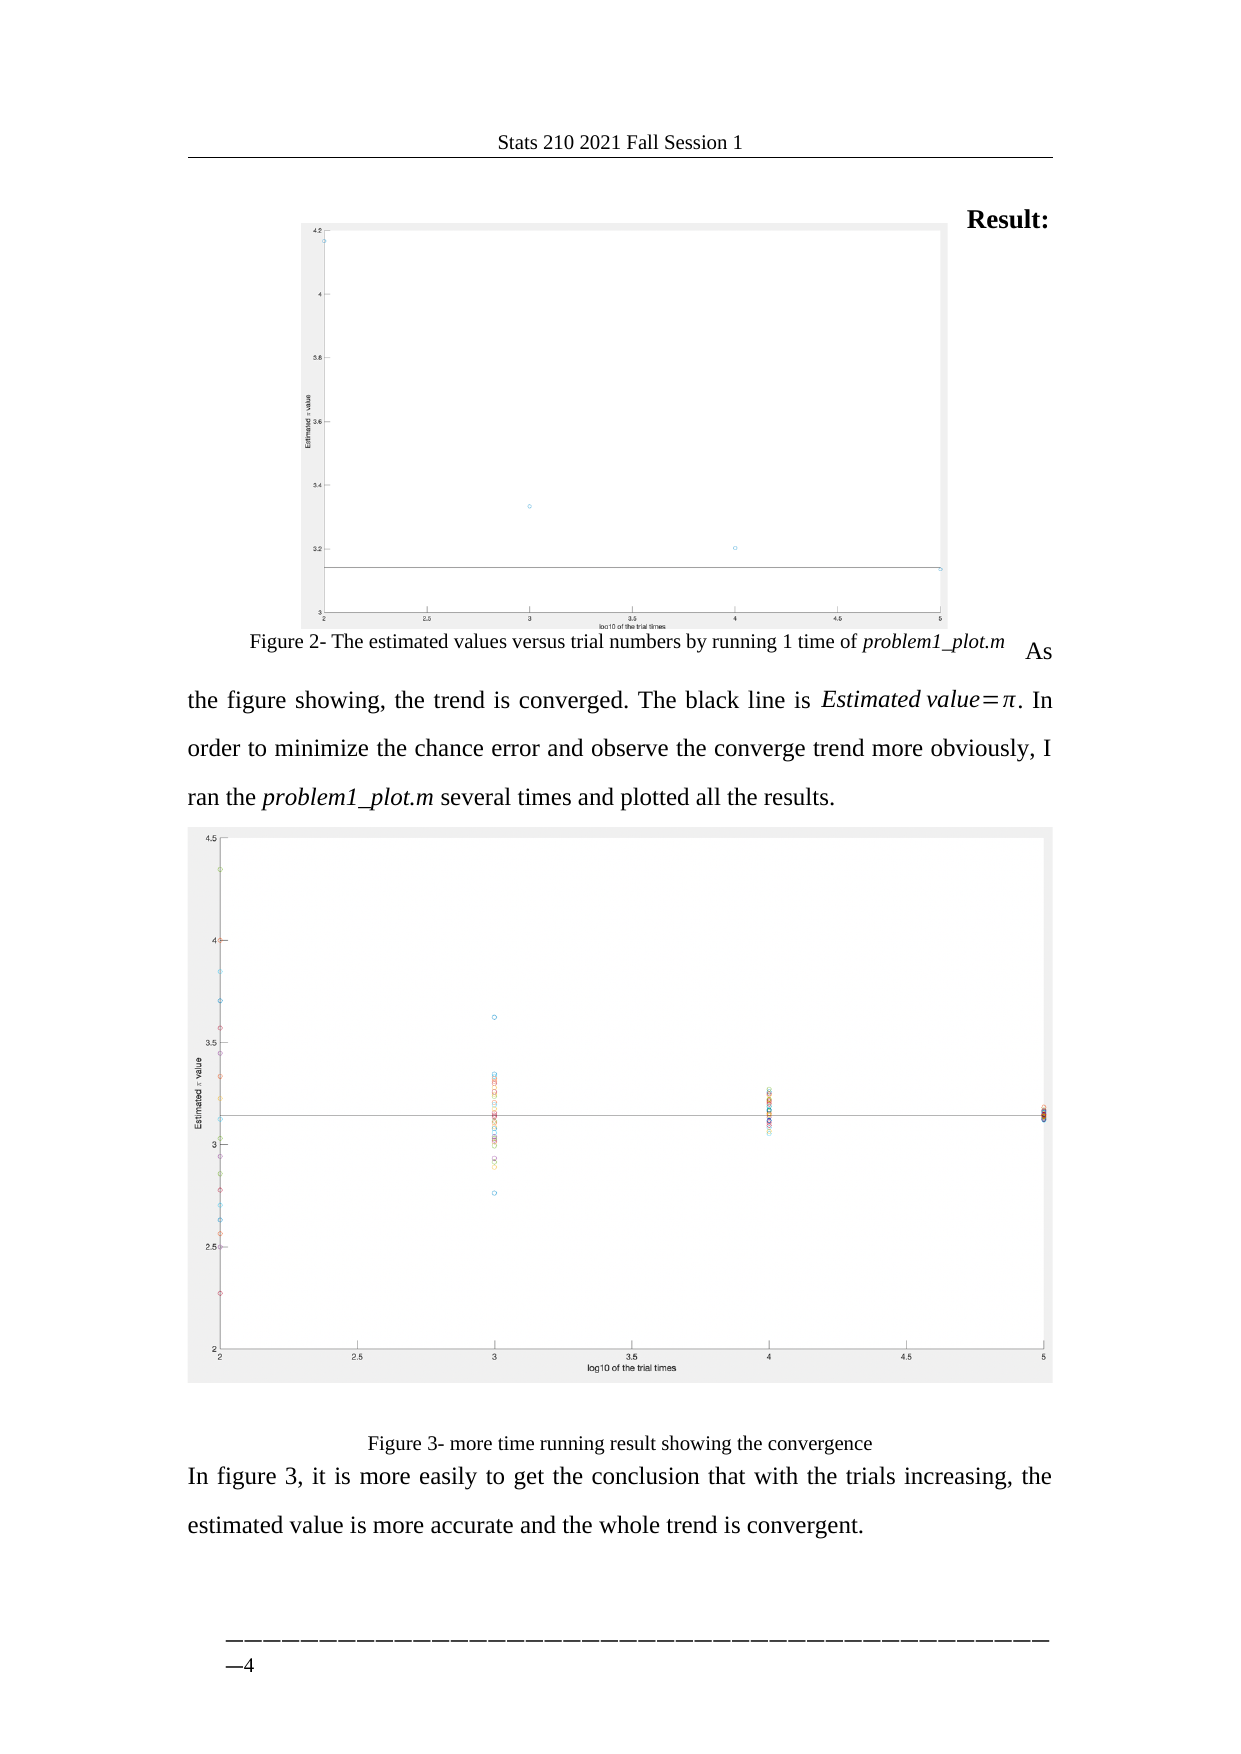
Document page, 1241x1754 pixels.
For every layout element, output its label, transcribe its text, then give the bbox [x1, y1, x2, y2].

picture [187, 827, 1053, 1383]
text Figure 3- more time running result showing the convergence [187, 1427, 1053, 1459]
text Result: [187, 203, 1053, 236]
text In figure 3, it is more easily to get the conclusion that with the trials increasing, the estimated value is more accurate and the whole trend is convergent. [187, 1459, 1053, 1540]
text As the figure showing, the trend is converged. The black line is . In order to minimize the chance error and observe the converge trend more obviously, I ran the problem1_plot.m several times and plotted all the results. [187, 634, 1053, 813]
picture [301, 223, 948, 629]
